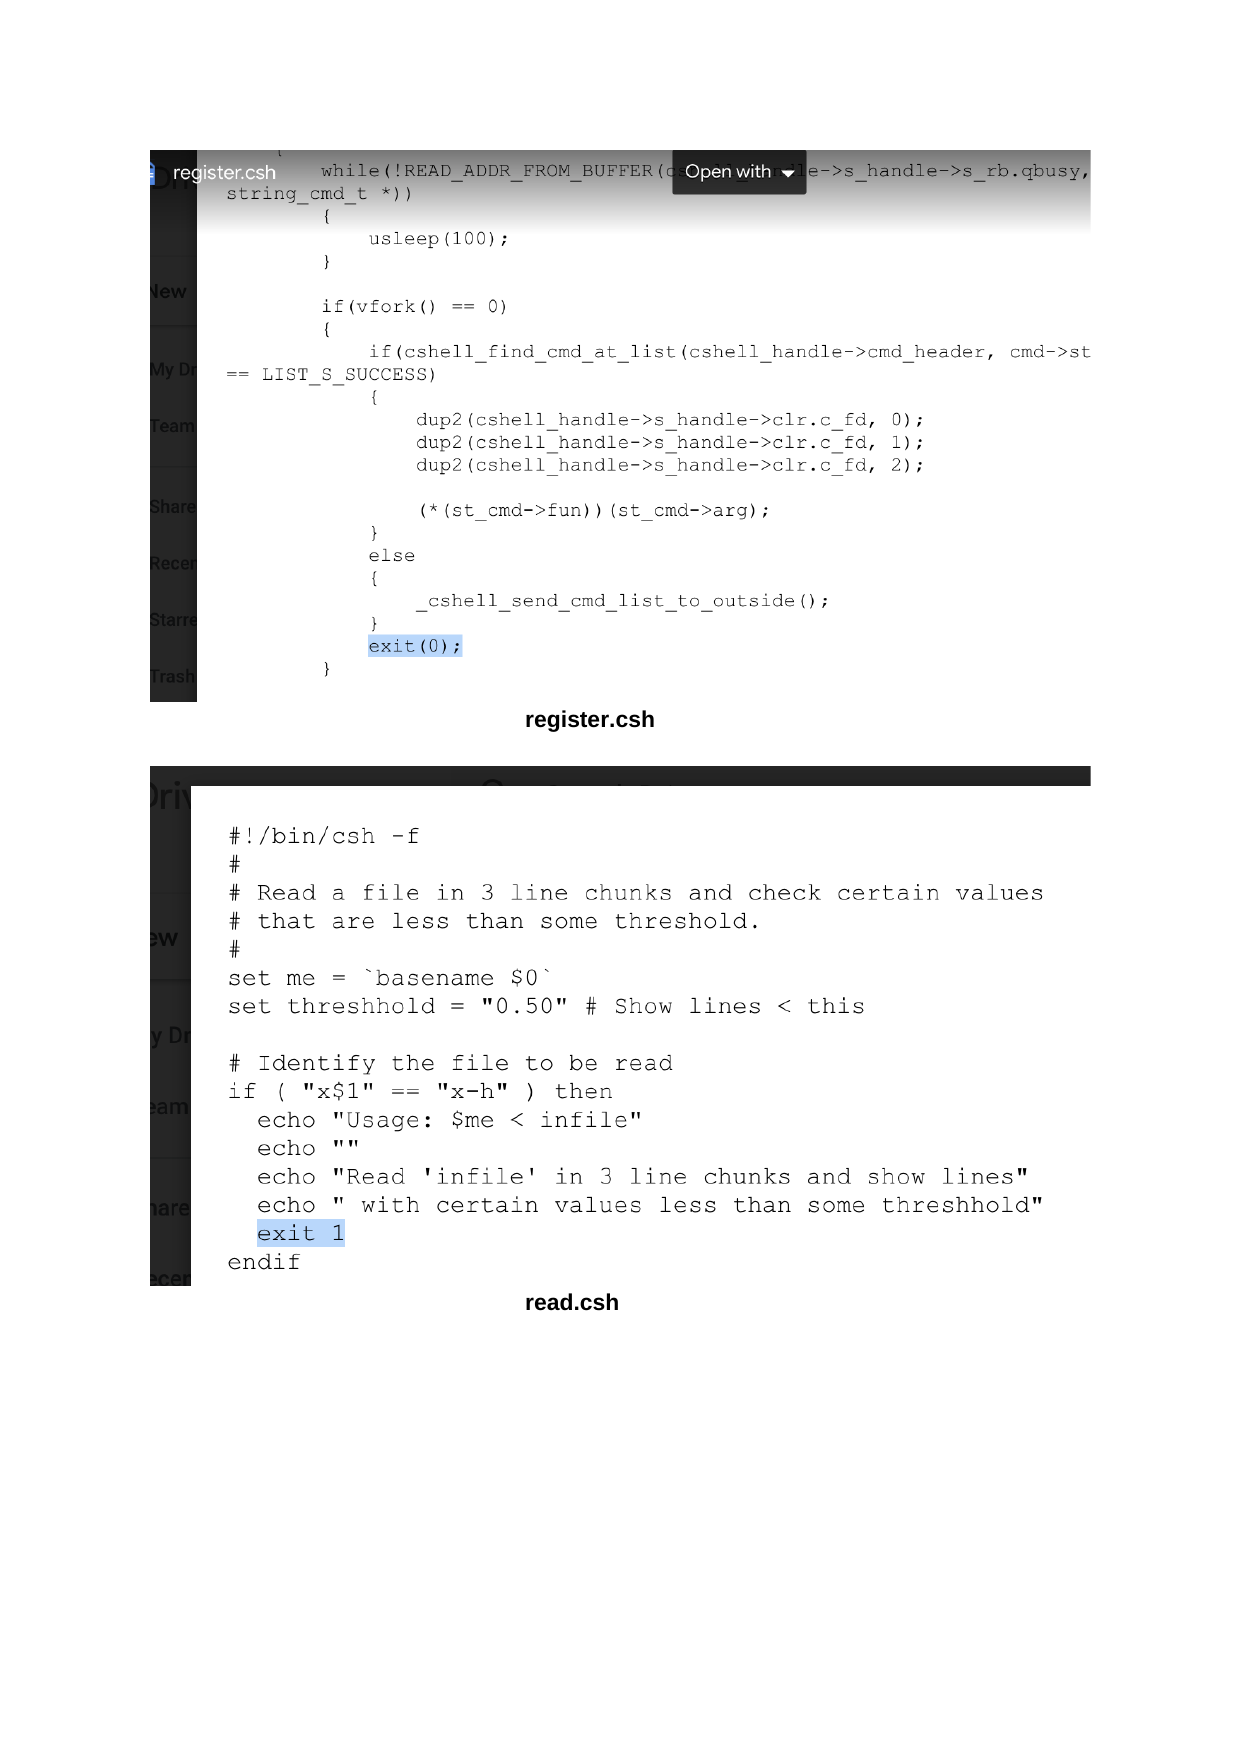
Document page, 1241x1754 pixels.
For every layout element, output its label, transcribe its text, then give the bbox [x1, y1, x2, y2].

picture [150, 766, 1091, 1286]
picture [150, 150, 1091, 702]
text read.csh [150, 1289, 1090, 1315]
text register.csh [150, 706, 1090, 732]
